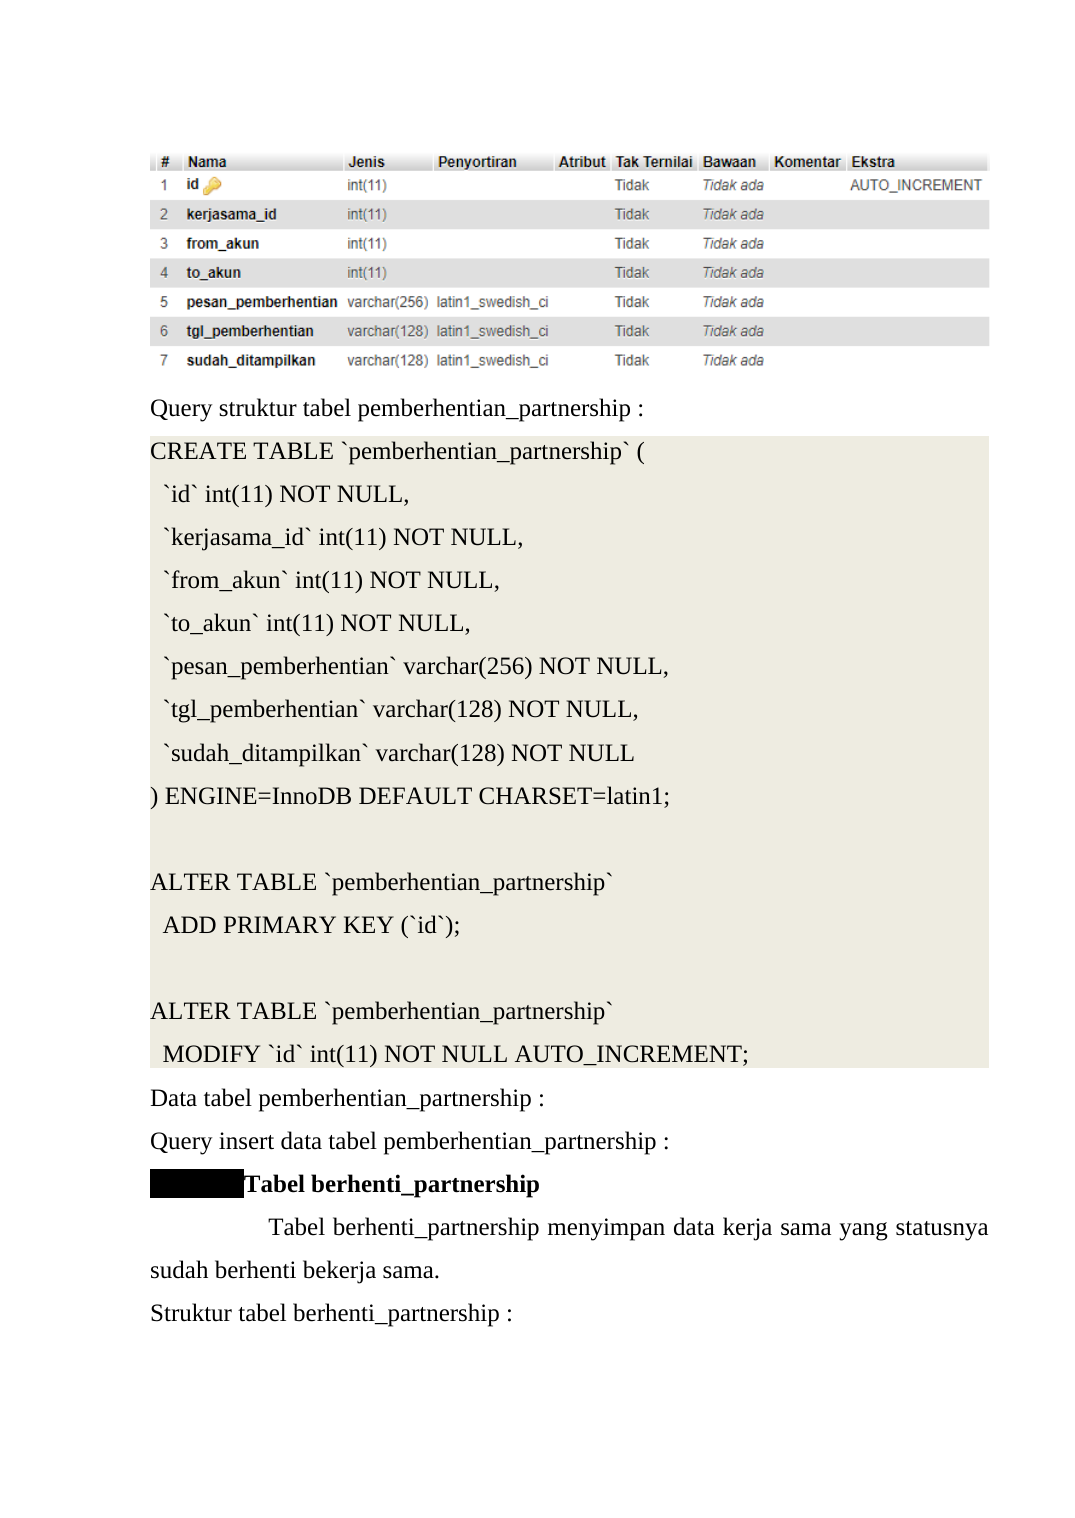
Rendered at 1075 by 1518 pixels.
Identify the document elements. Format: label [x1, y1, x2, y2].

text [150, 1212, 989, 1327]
picture [150, 150, 990, 379]
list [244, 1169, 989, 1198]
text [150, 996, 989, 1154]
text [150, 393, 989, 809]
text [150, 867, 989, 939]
